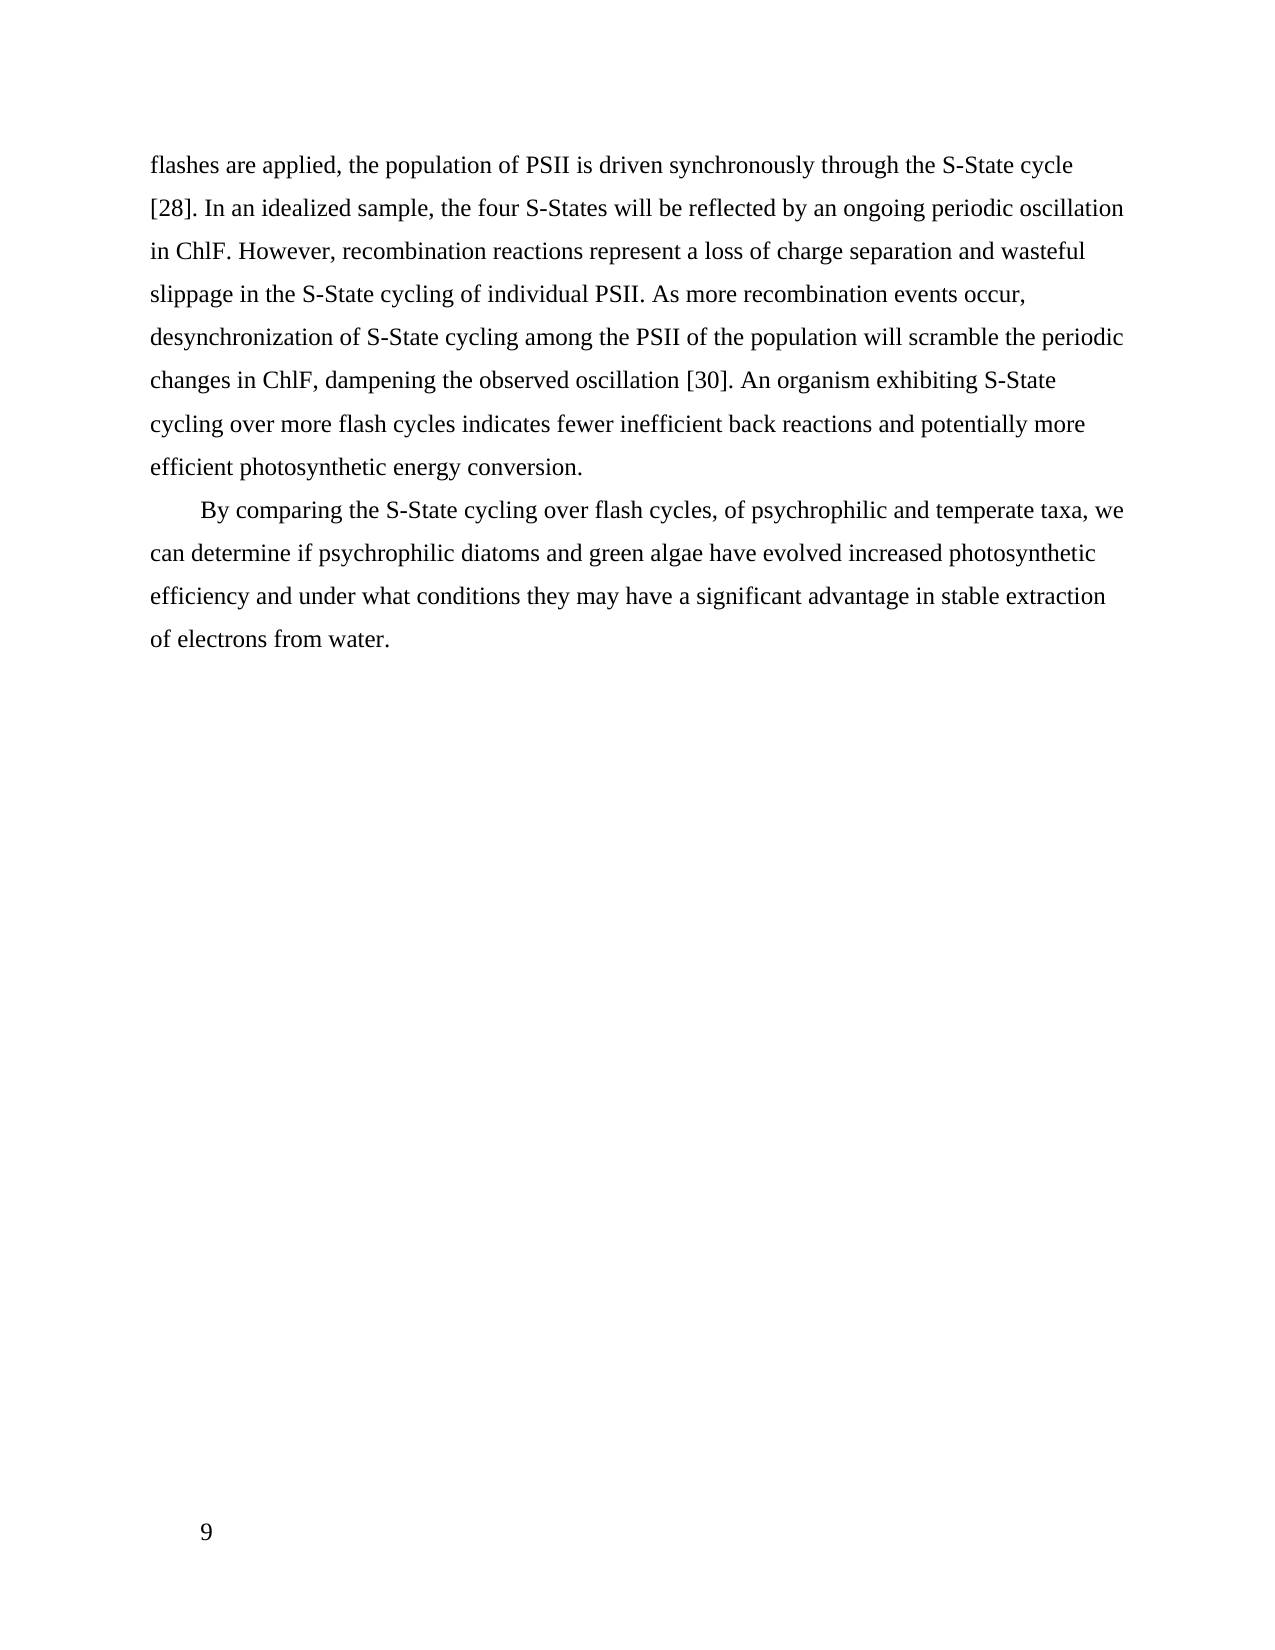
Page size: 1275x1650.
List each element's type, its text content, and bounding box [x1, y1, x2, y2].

text By comparing the S-State cycling over flash cycles, of psychrophilic and temperate taxa, we can determine if psychrophilic diatoms and green algae have evolved increased photosynthetic efficiency and under what conditions they may have a significant advantage in stable extraction of electrons from water. [150, 495, 1125, 653]
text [150, 150, 1125, 481]
